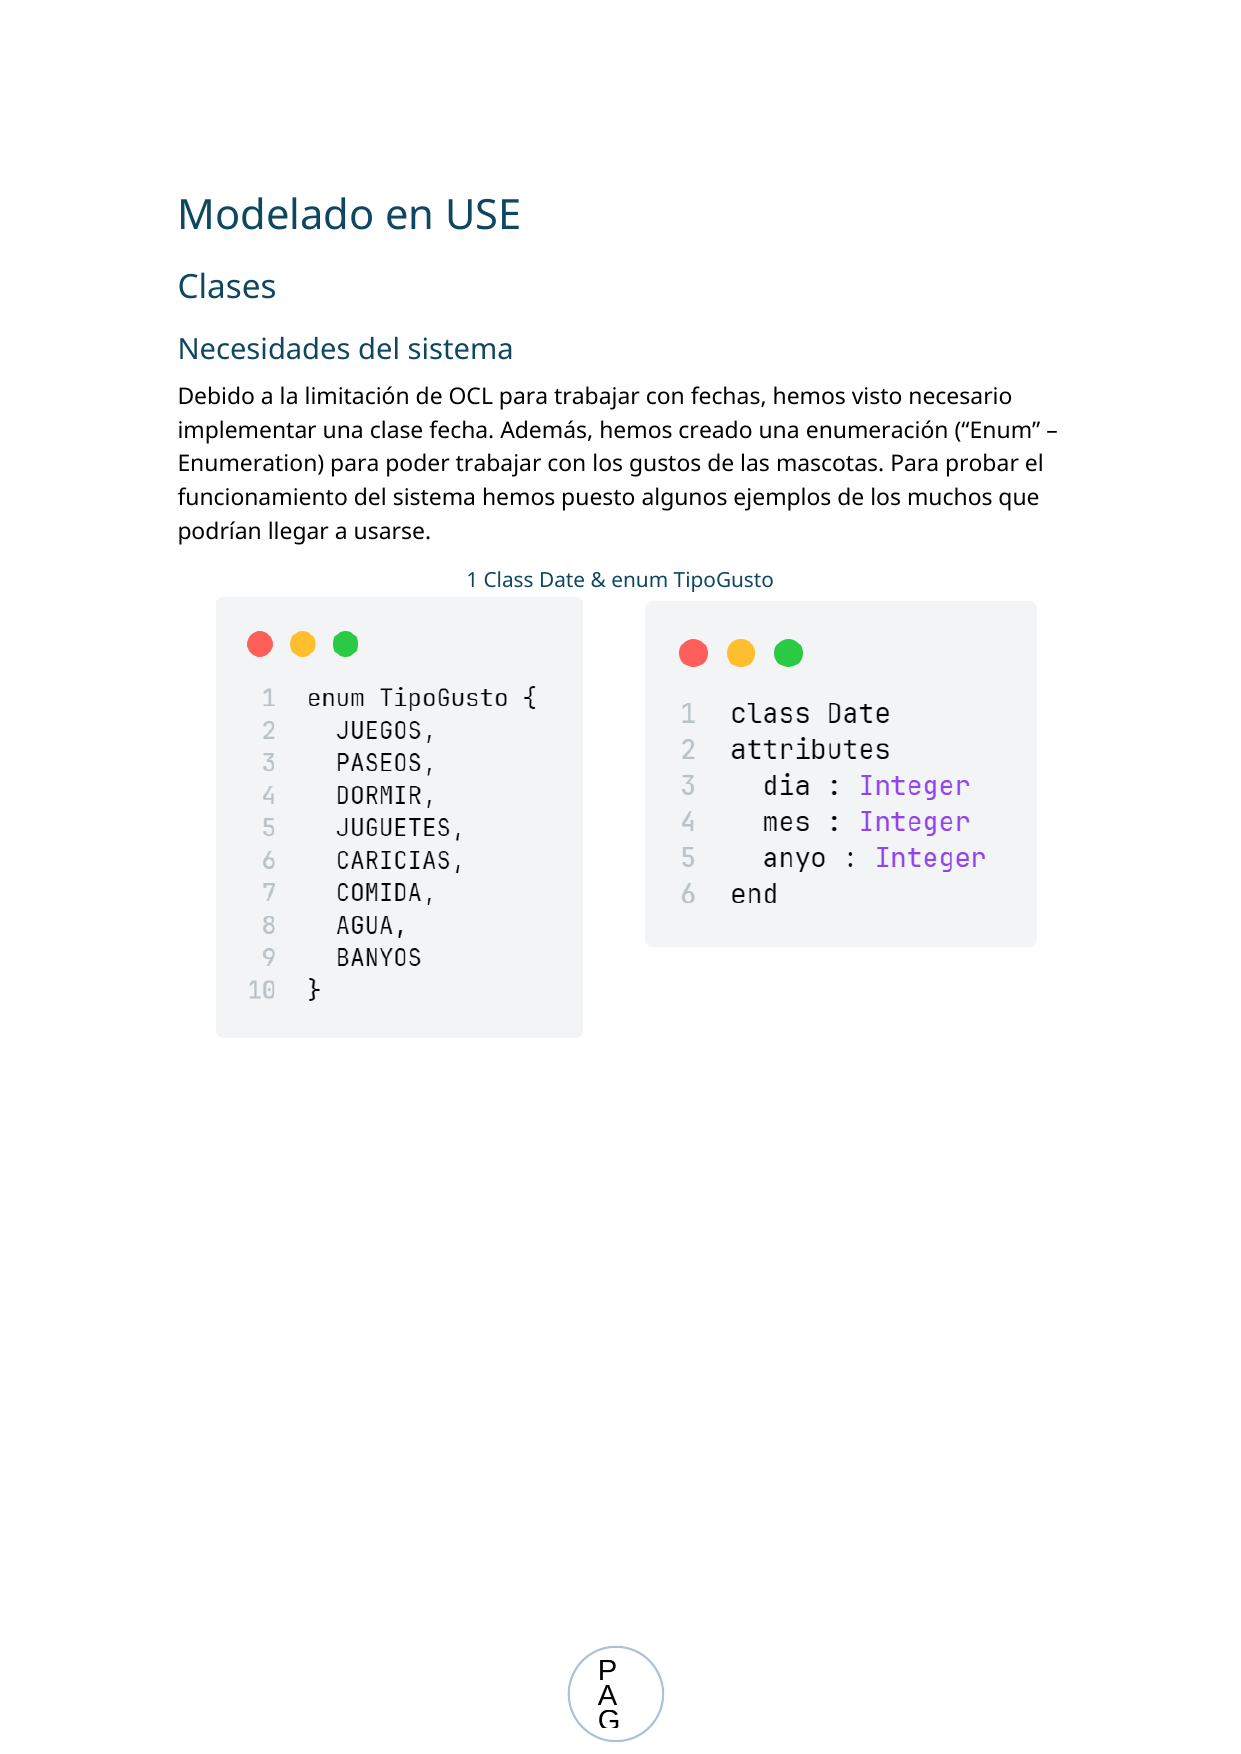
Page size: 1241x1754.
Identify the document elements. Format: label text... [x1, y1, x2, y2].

subtitle Clases [177, 263, 1063, 308]
subtitle Modelado en USE [177, 185, 1063, 242]
picture [638, 593, 1043, 952]
subtitle Necesidades del sistema [177, 329, 1063, 368]
subtitle 1 Class Date & enum TipoGusto [177, 565, 1063, 594]
text Debido a la limitación de OCL para trabajar con fechas, hemos visto necesario implementar una clase fecha. Además, hemos creado una enumeración (“Enum” – Enumeration) para poder trabajar con los gustos de las mascotas. Para probar el funcionamiento del sistema hemos puesto algunos ejemplos de los muchos que podrían llegar a usarse. [177, 380, 1063, 546]
table_header [177, 594, 619, 1059]
picture [211, 593, 586, 1041]
table_header [620, 594, 1062, 1059]
